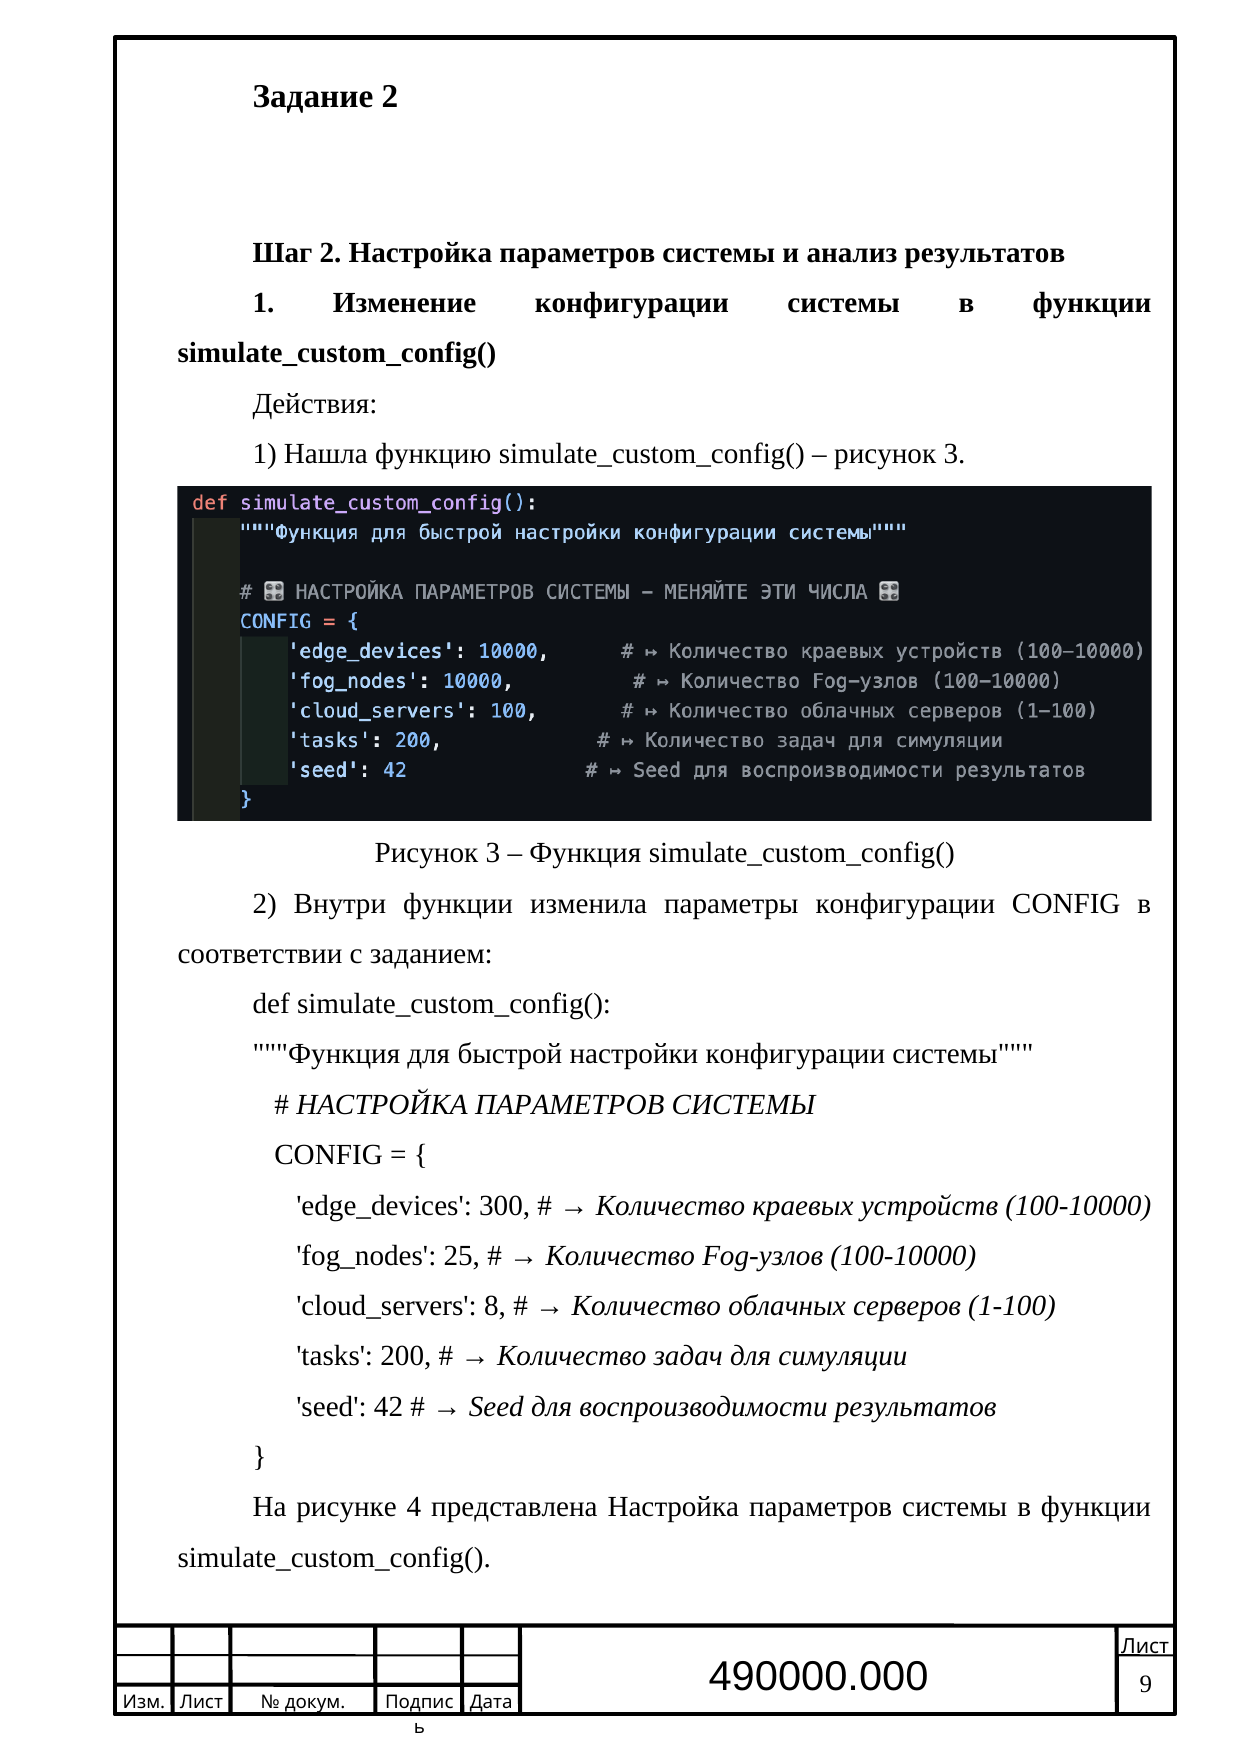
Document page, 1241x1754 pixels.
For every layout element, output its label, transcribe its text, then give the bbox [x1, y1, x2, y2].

text 'fog_nodes': 25, # → Количество Fog-узлов (100-10000) [177, 1238, 1152, 1271]
text 2) Внутри функции изменила параметры конфигурации CONFIG в соответствии с заданием: [177, 886, 1152, 969]
text 'seed': 42 # → Seed для воспроизводимости результатов [177, 1389, 1152, 1422]
text def simulate_custom_config(): [177, 986, 1152, 1020]
text 'tasks': 200, # → Количество задач для симуляции [177, 1338, 1152, 1372]
text Шаг 2. Настройка параметров системы и анализ результатов [177, 235, 1152, 268]
text # НАСТРОЙКА ПАРАМЕТРОВ СИСТЕМЫ [177, 1087, 1152, 1121]
text CONFIG = { [177, 1137, 1152, 1171]
picture [177, 486, 1152, 821]
text } [177, 1439, 1152, 1473]
text 'cloud_servers': 8, # → Количество облачных серверов (1-100) [177, 1288, 1152, 1322]
text """Функция для быстрой настройки конфигурации системы""" [177, 1037, 1152, 1070]
text Рисунок 3 – Функция simulate_custom_config() [177, 835, 1152, 869]
text 1) Нашла функцию simulate_custom_config() – рисунок 3. [177, 436, 1152, 469]
subtitle Задание 2 [177, 77, 1152, 115]
text 'edge_devices': 300, # → Количество краевых устройств (100-10000) [177, 1188, 1152, 1221]
text На рисунке 4 представлена Настройка параметров системы в функции simulate_custom_config(). [177, 1489, 1152, 1573]
text Действия: [177, 386, 1152, 419]
text 1. Изменение конфигурации системы в функции simulate_custom_config() [177, 285, 1152, 369]
